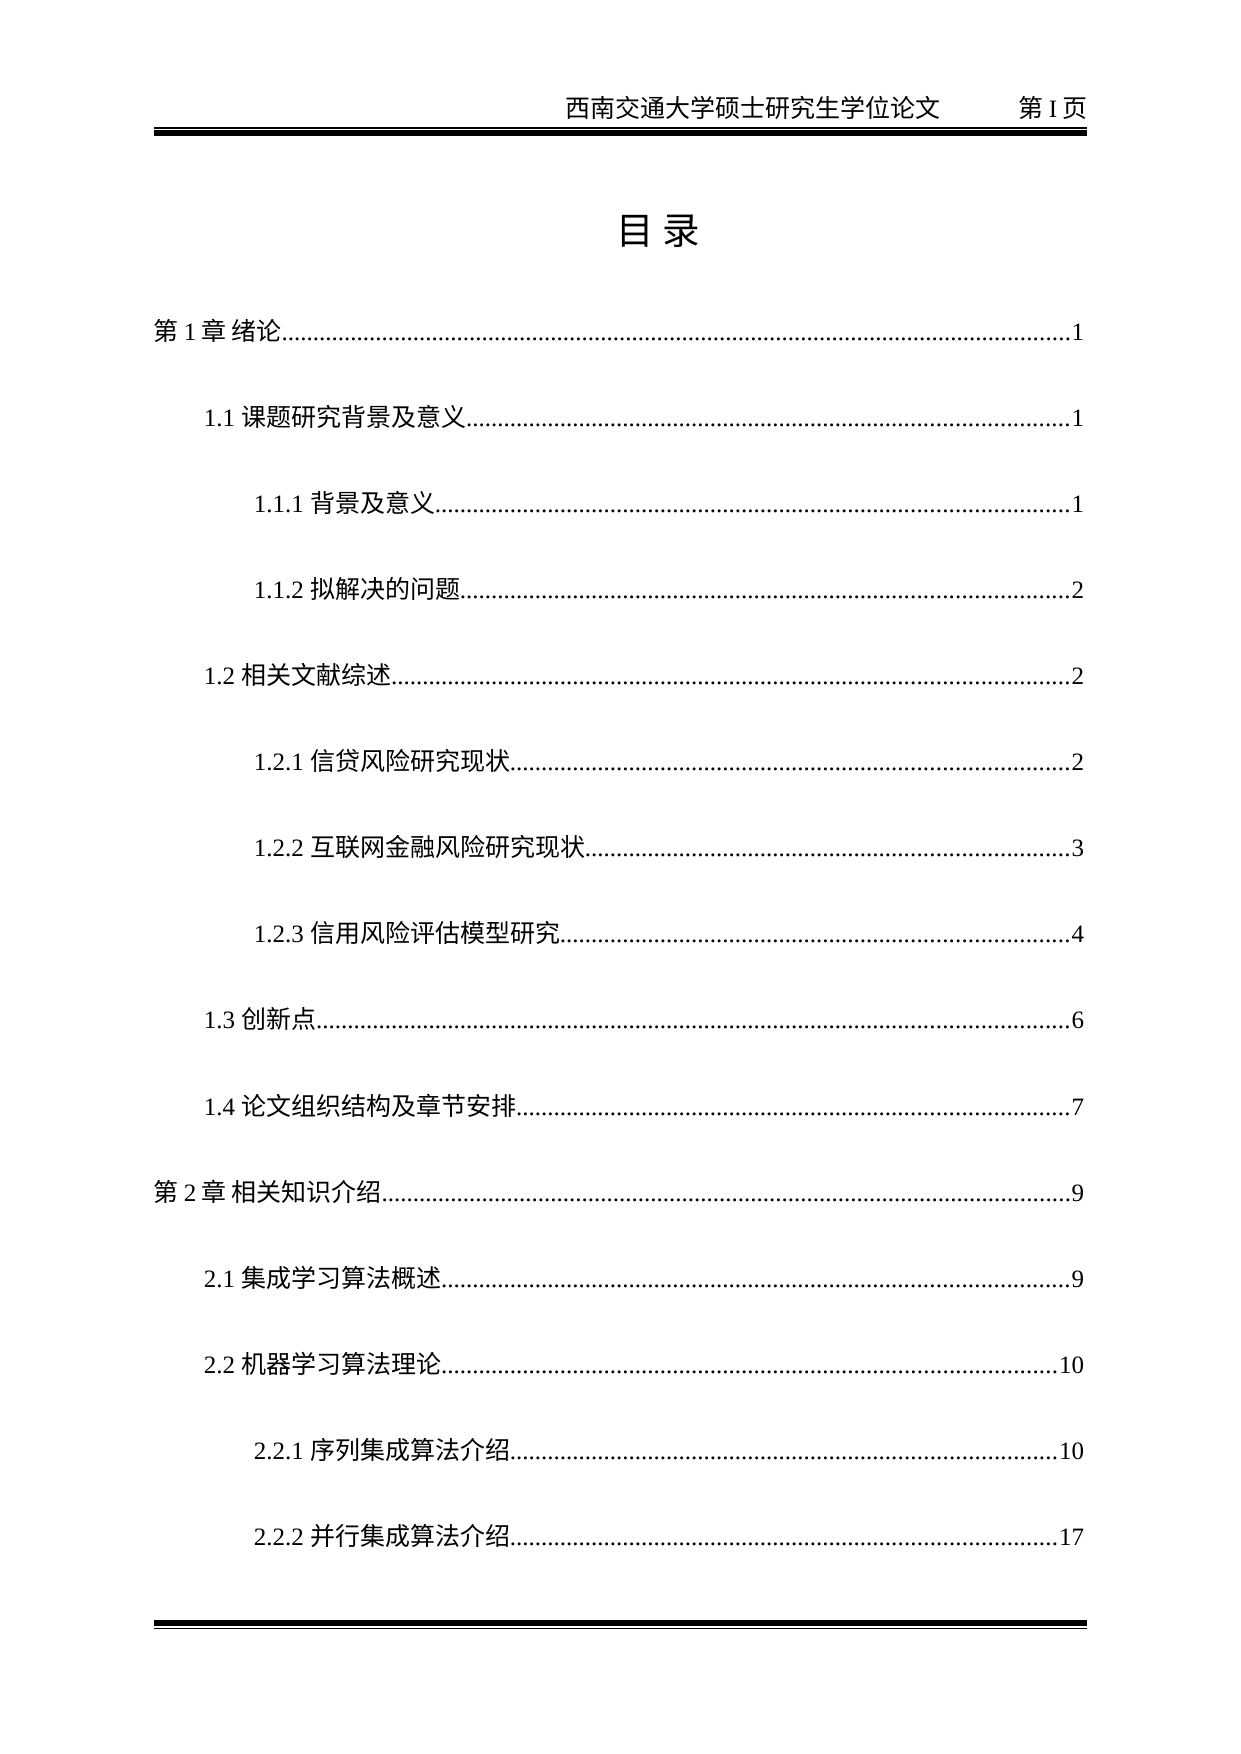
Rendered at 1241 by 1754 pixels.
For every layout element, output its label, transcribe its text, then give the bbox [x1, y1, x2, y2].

text 目 录 [153, 194, 1087, 262]
text 2.2 机器学习算法理论 10 [203, 1328, 1087, 1396]
text 2.2.2 并行集成算法介绍 17 [203, 1500, 1087, 1568]
text 1.2.2 互联网金融风险研究现状 3 [203, 812, 1087, 880]
text 2.1 集成学习算法概述 9 [203, 1242, 1087, 1310]
text 1.4 论文组织结构及章节安排 7 [203, 1070, 1087, 1138]
text 1.2.1 信贷风险研究现状 2 [203, 726, 1087, 794]
text 1.2.3 信用风险评估模型研究 4 [203, 898, 1087, 966]
text 1.1.1 背景及意义 1 [203, 468, 1087, 536]
text 1.2 相关文献综述 2 [203, 640, 1087, 708]
text 第2章 相关知识介绍 9 [153, 1156, 1087, 1224]
text 1.1 课题研究背景及意义 1 [203, 382, 1087, 450]
text 1.1.2 拟解决的问题 2 [203, 554, 1087, 622]
text 2.2.1 序列集成算法介绍 10 [203, 1414, 1087, 1482]
text 第1章 绪论 1 [153, 296, 1087, 364]
text 1.3 创新点 6 [203, 984, 1087, 1052]
